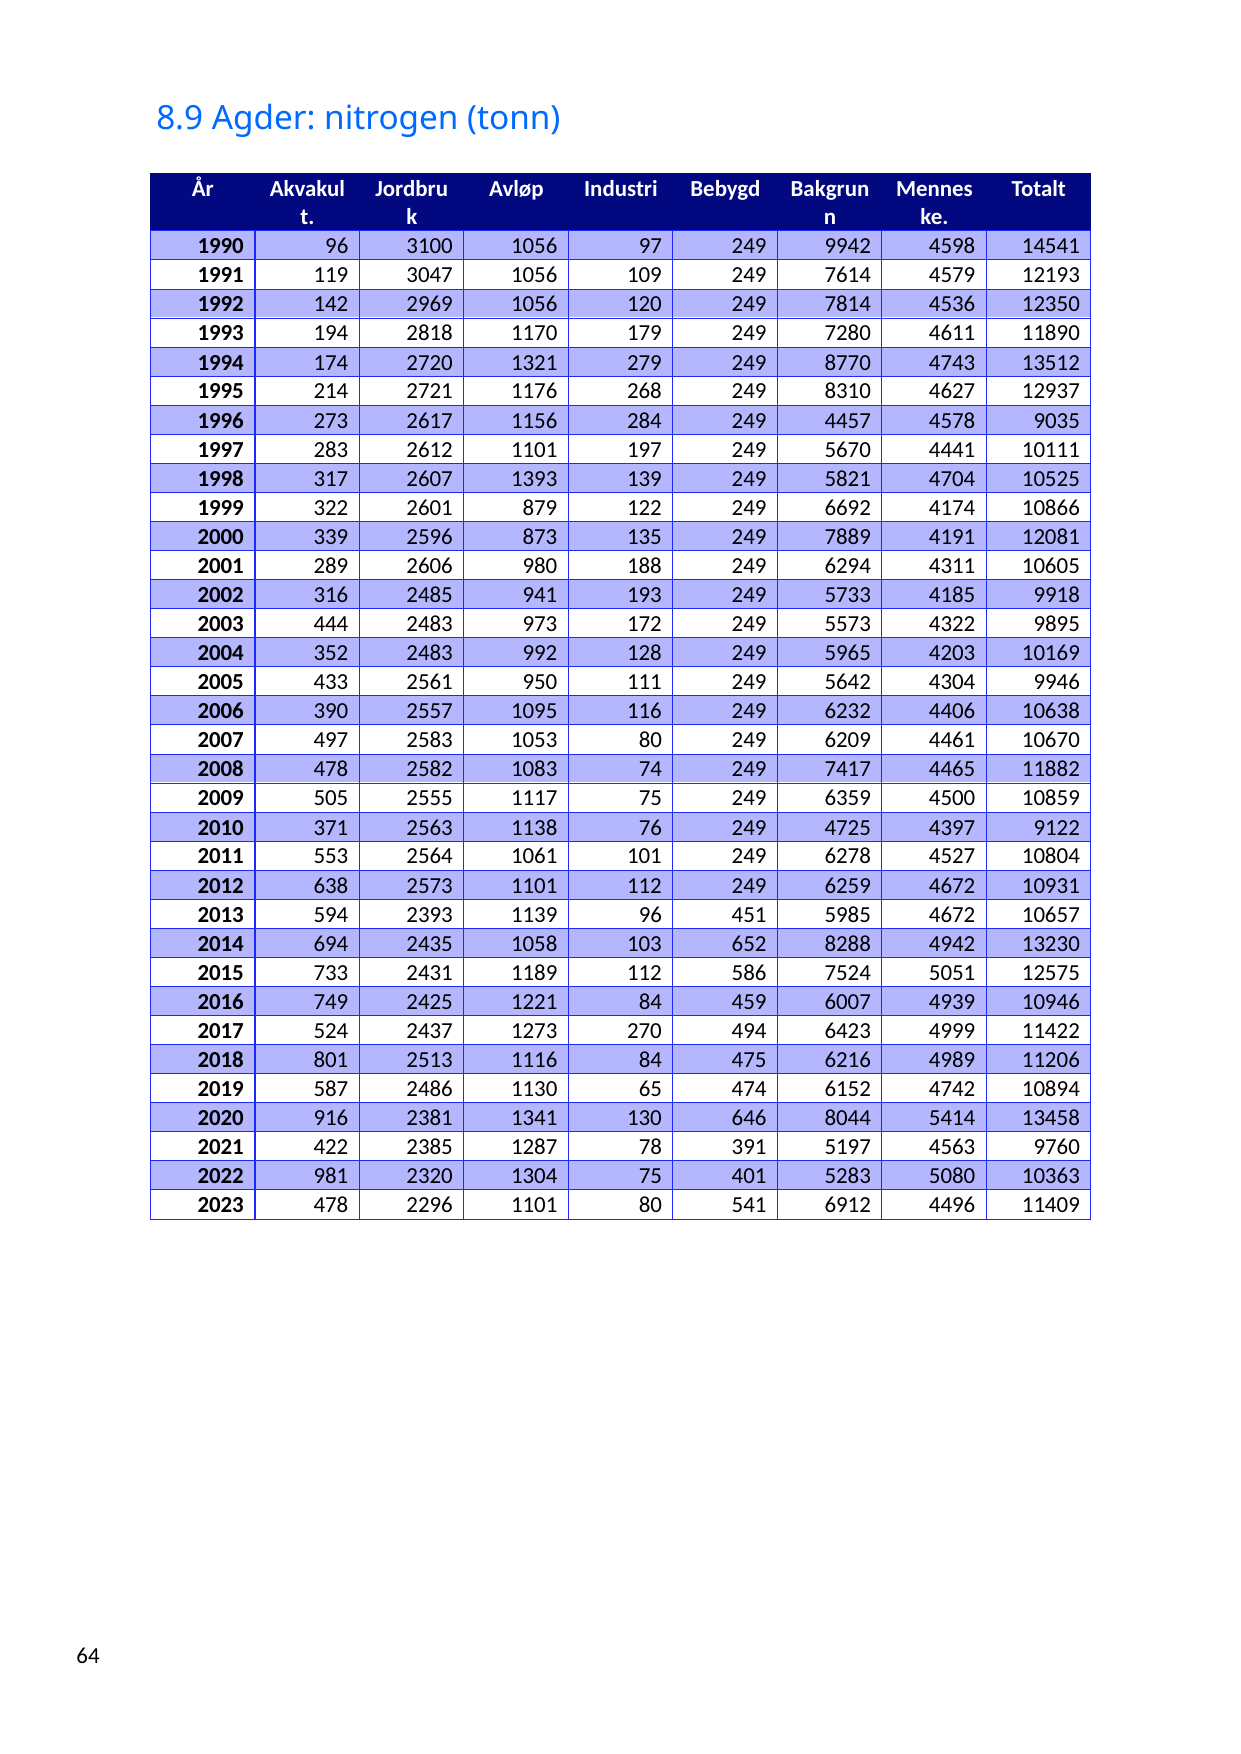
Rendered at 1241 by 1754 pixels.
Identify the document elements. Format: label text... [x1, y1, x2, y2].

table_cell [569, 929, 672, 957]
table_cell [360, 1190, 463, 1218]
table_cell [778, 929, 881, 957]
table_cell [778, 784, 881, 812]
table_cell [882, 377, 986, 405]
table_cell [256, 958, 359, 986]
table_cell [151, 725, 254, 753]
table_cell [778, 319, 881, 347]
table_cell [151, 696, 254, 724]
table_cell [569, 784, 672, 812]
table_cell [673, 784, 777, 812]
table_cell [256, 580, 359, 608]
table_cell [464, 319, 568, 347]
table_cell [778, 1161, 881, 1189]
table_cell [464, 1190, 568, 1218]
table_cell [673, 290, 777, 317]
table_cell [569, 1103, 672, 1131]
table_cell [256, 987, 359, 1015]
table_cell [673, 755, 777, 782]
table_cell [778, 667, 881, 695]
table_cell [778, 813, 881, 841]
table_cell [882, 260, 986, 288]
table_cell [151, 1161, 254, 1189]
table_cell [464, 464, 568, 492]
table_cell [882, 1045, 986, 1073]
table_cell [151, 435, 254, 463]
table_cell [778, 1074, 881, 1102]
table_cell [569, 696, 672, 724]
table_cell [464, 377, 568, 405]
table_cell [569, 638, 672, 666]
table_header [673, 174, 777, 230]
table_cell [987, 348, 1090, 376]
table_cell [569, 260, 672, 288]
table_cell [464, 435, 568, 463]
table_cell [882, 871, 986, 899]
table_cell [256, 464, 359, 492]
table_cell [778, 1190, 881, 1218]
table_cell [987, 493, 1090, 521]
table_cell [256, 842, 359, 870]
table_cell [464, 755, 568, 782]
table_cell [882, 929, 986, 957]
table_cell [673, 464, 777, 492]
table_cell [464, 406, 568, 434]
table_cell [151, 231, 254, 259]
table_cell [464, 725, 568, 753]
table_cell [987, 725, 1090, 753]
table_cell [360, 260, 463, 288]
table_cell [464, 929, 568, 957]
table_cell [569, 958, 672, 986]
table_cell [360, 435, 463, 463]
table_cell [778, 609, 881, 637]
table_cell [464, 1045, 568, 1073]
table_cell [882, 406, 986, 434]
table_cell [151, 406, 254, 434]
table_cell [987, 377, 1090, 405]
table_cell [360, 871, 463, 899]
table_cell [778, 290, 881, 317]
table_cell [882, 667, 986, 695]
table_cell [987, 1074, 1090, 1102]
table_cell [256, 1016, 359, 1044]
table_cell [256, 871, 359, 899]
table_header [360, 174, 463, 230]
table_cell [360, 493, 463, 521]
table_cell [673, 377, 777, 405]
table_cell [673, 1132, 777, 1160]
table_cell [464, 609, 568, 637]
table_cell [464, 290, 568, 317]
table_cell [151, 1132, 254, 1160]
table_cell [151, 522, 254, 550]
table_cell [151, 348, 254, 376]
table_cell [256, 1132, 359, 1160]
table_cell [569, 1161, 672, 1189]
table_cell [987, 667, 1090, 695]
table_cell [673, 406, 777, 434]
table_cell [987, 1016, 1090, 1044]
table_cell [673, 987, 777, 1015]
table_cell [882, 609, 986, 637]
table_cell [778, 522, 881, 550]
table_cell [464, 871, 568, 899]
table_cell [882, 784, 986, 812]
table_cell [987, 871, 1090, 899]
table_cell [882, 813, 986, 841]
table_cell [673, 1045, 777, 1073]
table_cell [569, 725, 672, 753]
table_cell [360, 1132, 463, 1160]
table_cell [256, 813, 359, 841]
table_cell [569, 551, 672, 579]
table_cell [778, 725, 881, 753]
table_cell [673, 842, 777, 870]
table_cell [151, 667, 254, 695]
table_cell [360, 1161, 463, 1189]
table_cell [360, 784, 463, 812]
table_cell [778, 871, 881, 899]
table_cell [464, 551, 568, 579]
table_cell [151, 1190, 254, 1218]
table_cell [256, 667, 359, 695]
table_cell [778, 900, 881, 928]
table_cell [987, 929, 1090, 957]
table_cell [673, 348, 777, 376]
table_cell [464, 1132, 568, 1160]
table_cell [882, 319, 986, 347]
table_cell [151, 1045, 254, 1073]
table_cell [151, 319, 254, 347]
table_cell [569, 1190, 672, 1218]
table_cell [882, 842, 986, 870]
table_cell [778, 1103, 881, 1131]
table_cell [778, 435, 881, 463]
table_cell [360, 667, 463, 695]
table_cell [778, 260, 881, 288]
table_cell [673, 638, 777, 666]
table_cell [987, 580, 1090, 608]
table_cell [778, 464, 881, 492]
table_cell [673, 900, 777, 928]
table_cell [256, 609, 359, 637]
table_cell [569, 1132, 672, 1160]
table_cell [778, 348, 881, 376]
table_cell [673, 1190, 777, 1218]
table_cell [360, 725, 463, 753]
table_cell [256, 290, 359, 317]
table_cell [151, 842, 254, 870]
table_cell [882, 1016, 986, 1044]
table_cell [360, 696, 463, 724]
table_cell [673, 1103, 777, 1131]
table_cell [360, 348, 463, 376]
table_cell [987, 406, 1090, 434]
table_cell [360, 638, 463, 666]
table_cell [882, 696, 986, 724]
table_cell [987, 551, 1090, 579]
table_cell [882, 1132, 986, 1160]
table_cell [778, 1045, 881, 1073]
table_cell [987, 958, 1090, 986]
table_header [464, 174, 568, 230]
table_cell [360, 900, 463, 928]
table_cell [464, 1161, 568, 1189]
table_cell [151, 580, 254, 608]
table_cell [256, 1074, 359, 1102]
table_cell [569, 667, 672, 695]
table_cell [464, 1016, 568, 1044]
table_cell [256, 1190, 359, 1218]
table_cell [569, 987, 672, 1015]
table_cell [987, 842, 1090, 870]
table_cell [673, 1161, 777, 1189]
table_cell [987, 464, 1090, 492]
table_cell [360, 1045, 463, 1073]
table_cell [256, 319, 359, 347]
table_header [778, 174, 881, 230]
subtitle Agder: nitrogen (tonn) [156, 94, 1090, 139]
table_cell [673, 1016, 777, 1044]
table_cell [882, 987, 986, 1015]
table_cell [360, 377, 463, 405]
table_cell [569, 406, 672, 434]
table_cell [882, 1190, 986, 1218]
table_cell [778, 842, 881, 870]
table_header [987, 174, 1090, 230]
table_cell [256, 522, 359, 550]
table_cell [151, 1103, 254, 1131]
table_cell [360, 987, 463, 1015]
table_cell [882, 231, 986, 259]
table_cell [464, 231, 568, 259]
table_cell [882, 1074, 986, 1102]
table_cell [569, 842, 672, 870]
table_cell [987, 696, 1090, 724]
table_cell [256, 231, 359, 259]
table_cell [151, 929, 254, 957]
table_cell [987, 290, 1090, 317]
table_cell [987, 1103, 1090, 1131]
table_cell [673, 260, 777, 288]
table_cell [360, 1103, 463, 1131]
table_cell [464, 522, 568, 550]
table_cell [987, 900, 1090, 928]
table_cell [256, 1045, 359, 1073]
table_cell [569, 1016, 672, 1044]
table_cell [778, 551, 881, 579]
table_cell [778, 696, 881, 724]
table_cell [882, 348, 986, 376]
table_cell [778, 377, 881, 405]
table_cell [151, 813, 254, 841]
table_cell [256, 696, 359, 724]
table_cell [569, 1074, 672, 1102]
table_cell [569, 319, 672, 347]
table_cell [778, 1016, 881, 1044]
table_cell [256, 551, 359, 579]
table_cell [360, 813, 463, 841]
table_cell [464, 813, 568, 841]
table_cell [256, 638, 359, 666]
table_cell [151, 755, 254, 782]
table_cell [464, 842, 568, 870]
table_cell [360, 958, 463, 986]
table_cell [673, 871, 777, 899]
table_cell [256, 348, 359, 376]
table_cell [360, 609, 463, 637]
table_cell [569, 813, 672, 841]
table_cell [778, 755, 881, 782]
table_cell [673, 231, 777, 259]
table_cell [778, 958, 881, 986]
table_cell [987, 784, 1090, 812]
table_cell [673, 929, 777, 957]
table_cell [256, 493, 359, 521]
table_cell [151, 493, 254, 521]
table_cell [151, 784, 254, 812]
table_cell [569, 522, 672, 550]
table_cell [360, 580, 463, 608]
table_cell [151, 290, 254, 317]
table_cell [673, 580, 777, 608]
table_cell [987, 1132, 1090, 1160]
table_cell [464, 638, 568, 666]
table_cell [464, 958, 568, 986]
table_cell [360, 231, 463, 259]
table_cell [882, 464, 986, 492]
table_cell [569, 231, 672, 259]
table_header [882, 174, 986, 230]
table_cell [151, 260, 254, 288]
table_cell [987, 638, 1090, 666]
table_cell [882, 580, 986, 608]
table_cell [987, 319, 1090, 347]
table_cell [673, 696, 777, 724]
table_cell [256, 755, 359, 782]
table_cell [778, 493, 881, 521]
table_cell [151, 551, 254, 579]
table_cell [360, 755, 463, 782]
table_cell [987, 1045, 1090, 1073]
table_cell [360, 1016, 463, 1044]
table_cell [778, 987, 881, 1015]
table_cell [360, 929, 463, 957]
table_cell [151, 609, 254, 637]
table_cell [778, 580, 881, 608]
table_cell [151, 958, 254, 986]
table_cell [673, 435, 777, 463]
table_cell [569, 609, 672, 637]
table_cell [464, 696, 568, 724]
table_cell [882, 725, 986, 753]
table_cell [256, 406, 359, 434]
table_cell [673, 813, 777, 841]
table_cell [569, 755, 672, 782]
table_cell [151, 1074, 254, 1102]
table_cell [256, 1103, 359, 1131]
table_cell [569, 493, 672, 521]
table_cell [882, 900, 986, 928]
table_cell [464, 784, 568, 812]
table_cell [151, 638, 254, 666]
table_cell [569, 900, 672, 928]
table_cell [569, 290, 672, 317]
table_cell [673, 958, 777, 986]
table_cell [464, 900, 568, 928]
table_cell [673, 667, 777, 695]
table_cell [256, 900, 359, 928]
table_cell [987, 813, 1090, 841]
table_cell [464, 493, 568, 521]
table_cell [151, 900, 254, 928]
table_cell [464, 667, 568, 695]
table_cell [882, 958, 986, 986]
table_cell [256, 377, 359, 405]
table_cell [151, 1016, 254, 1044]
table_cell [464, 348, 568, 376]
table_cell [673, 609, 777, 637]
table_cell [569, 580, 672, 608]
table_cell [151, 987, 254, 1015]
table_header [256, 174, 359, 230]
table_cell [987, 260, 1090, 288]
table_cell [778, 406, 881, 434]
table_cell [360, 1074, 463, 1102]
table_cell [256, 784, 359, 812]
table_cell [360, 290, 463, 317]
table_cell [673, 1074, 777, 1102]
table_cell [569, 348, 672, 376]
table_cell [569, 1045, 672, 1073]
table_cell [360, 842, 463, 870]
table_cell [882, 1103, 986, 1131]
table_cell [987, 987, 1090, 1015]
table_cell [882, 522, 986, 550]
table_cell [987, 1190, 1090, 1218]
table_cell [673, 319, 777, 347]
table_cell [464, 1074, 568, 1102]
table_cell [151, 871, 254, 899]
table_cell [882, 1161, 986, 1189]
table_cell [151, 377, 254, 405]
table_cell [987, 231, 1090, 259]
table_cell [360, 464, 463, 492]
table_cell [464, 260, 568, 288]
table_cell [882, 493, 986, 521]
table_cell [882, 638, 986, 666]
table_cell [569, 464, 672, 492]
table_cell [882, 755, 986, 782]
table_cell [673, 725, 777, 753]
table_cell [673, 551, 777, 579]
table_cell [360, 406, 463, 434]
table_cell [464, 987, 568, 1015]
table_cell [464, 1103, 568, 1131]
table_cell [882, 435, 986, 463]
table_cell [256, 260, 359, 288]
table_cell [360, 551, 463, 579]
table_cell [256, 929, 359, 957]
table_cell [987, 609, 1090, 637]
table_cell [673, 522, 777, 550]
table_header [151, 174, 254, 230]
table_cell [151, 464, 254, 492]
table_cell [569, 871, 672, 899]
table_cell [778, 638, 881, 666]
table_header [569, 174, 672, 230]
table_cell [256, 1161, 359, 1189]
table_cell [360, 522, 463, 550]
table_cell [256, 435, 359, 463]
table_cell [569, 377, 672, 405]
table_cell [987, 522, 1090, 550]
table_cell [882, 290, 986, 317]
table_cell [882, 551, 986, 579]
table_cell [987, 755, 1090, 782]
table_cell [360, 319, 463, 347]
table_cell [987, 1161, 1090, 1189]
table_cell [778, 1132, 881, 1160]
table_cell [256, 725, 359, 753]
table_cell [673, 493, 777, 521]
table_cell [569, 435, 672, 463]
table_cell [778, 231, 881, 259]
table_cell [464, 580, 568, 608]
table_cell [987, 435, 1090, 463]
